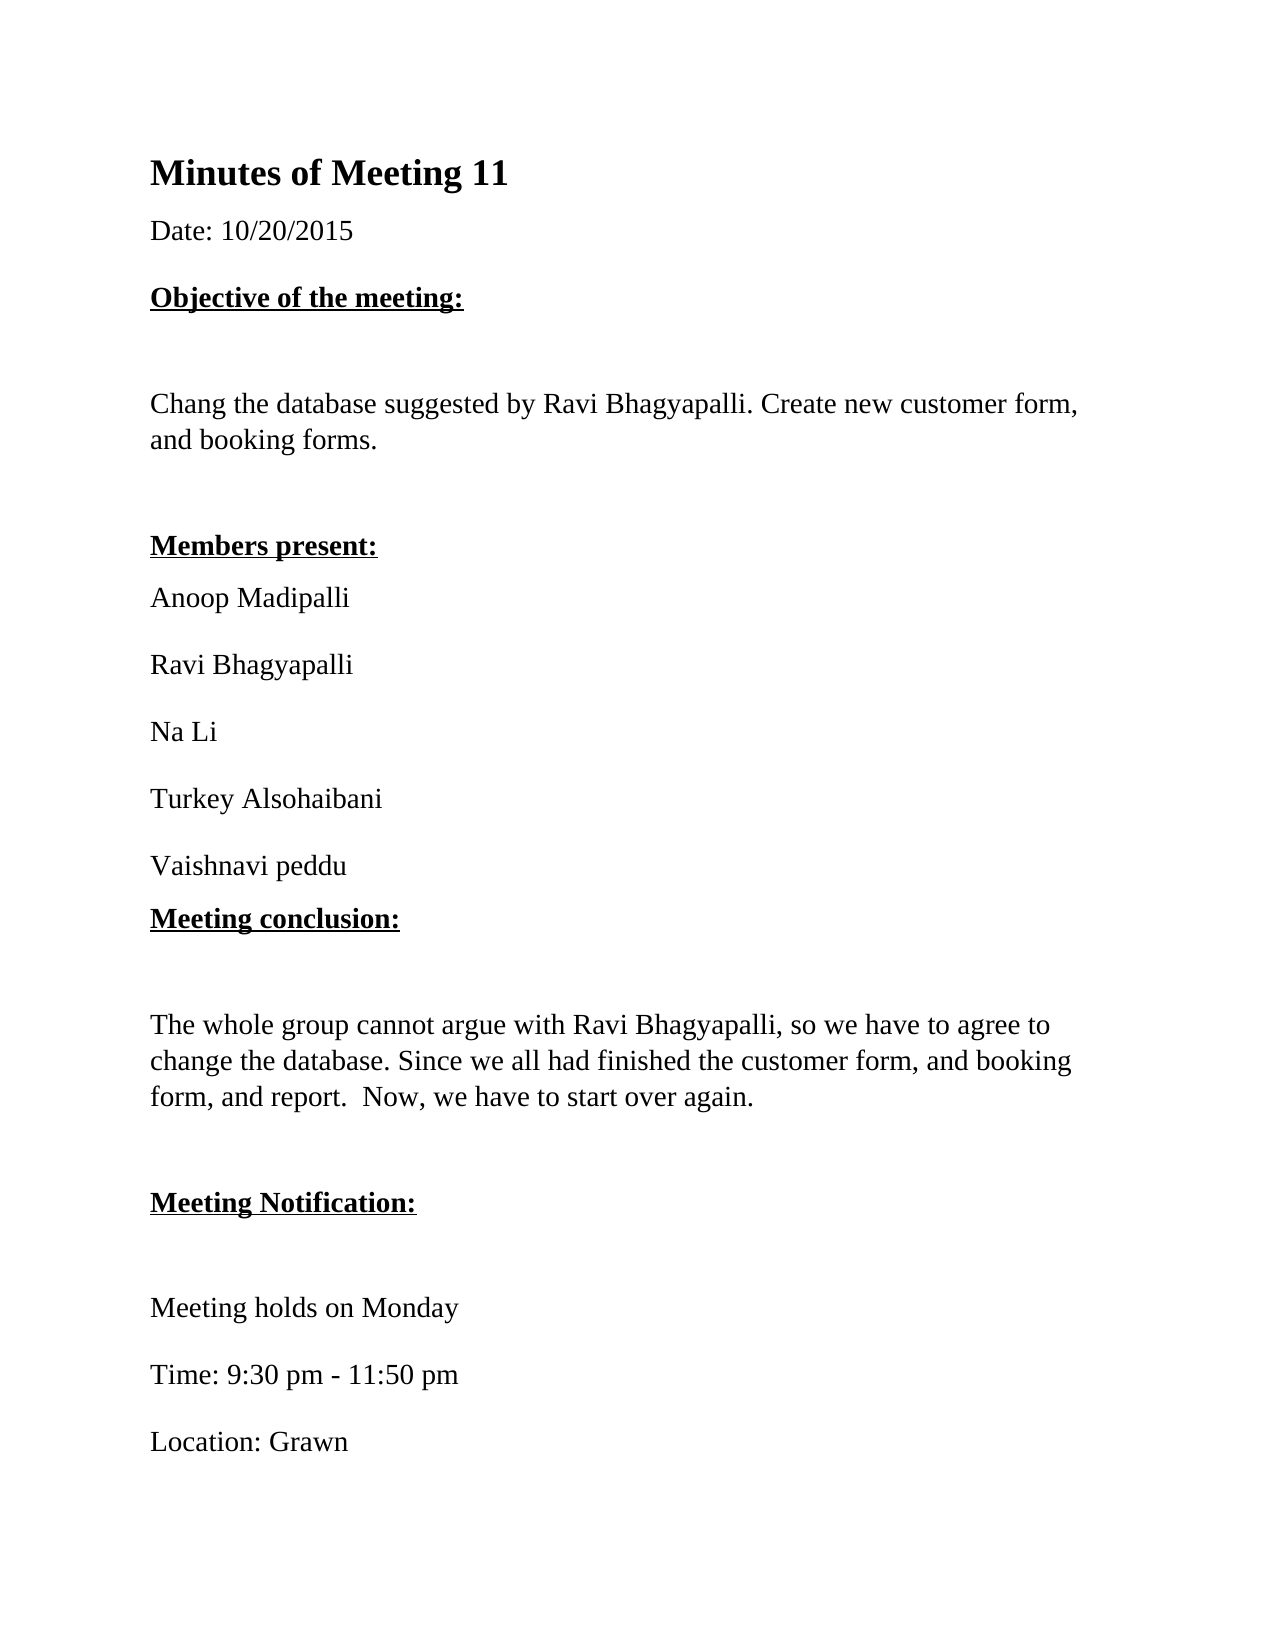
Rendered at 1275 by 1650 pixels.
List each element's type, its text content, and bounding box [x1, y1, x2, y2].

text Turkey Alsohaibani [150, 781, 1125, 815]
text Minutes of Meeting 11 [150, 150, 1125, 193]
text Vaishnavi peddu [150, 848, 1125, 882]
text Location: Grawn [150, 1424, 1125, 1458]
text Na Li [150, 714, 1125, 748]
text Time: 9:30 pm - 11:50 pm [150, 1357, 1125, 1391]
text Meeting conclusion: [150, 901, 1125, 935]
text Meeting Notification: [150, 1185, 1125, 1218]
text The whole group cannot argue with Ravi Bhagyapalli, so we have to agree to change the database. Since we all had finished the customer form, and booking form, and report. Now, we have to start over again. [150, 1007, 1125, 1113]
text Chang the database suggested by Ravi Bhagyapalli. Create new customer form, and booking forms. [150, 386, 1125, 456]
text Objective of the meeting: [150, 280, 1125, 314]
text Anoop Madipalli [150, 580, 1125, 614]
text Date: 10/20/2015 [150, 213, 1125, 247]
text Meeting holds on Monday [150, 1290, 1125, 1324]
text Members present: [150, 528, 1125, 561]
text Ravi Bhagyapalli [150, 647, 1125, 681]
